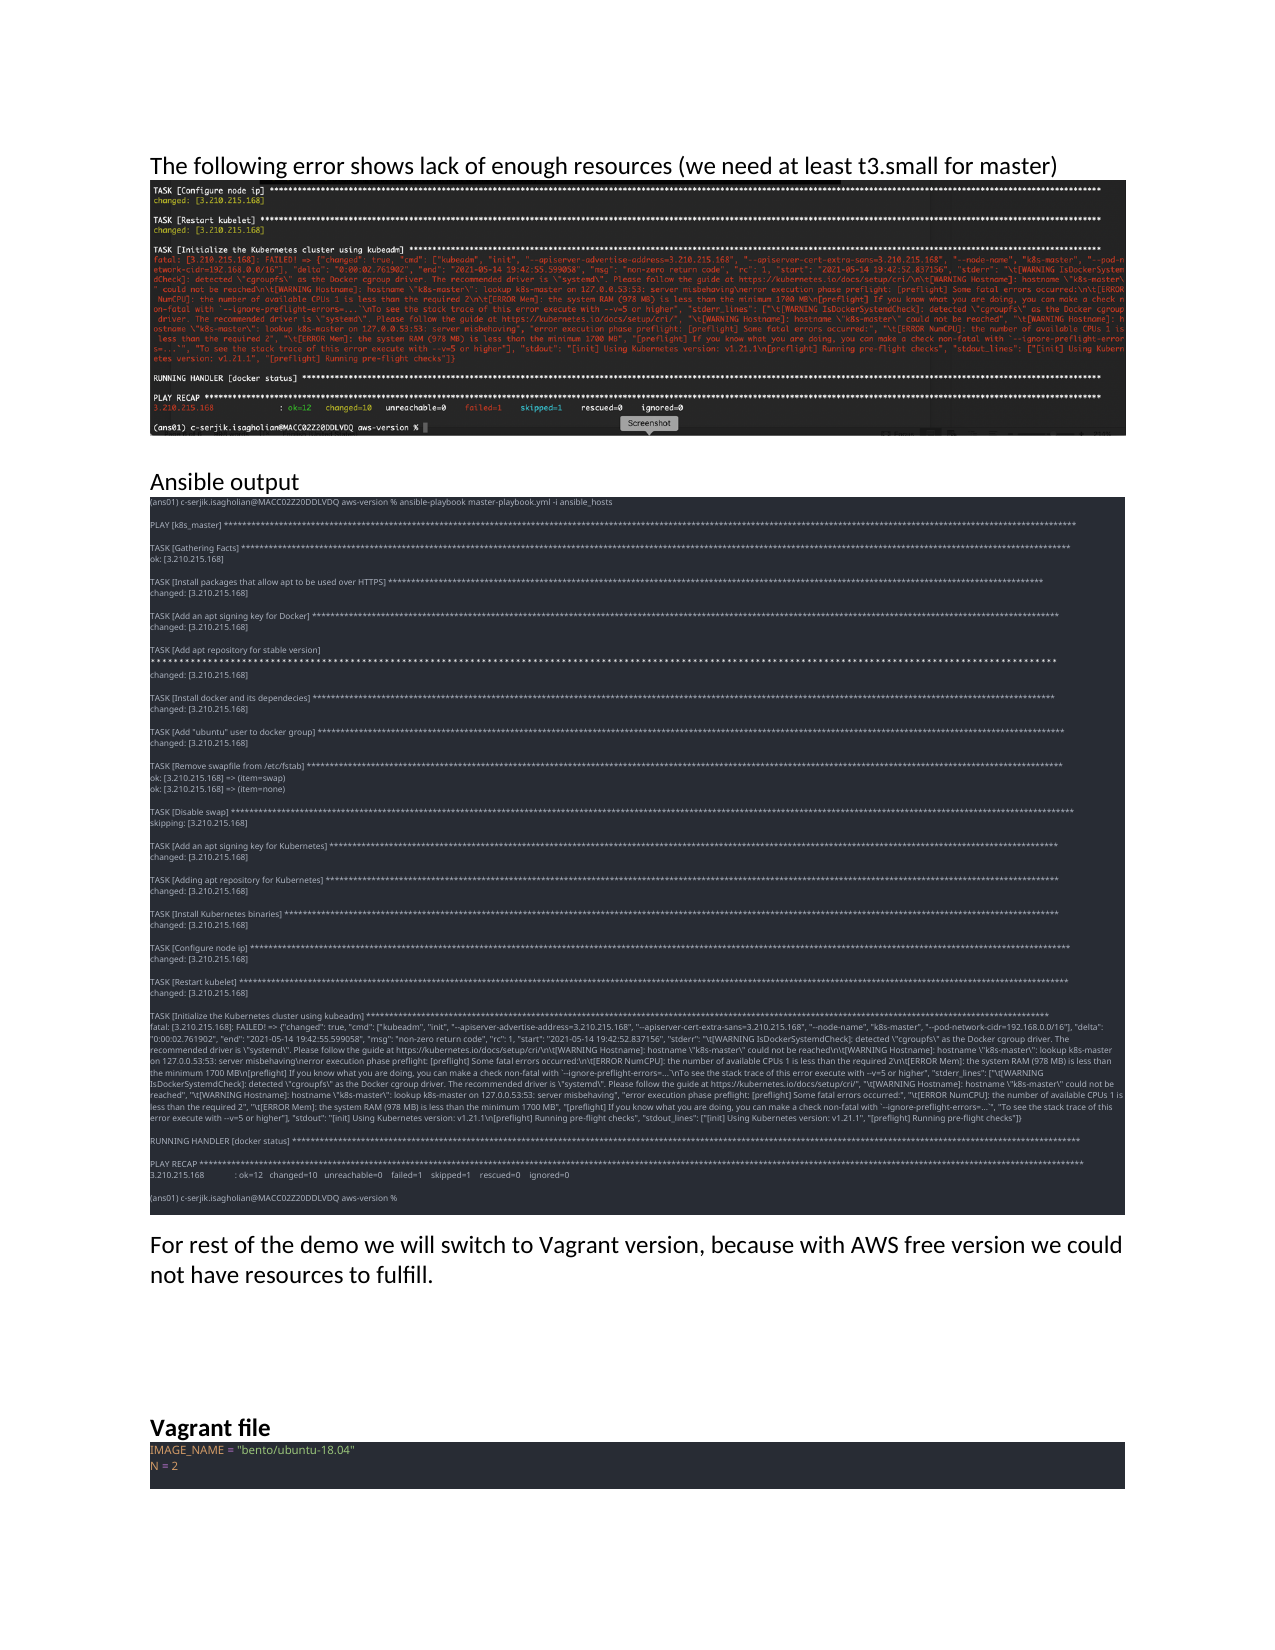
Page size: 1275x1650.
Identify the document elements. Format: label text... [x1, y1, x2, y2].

picture [150, 180, 1126, 436]
text IMAGE_NAME = "bento/ubuntu-18.04" [150, 1442, 1125, 1458]
text Vagrant file [150, 1412, 1125, 1442]
text For rest of the demo we will switch to Vagrant version, because with AWS free version we could not have resources to fulfill. [150, 1229, 1125, 1290]
text N = 2 [150, 1458, 1125, 1474]
text Ansible output [150, 466, 1125, 497]
text TASK [Add apt repository for stable version] *************************************************************************************************************************************************************** [150, 644, 1125, 670]
text The following error shows lack of enough resources (we need at least t3.small for master) [150, 150, 1125, 180]
